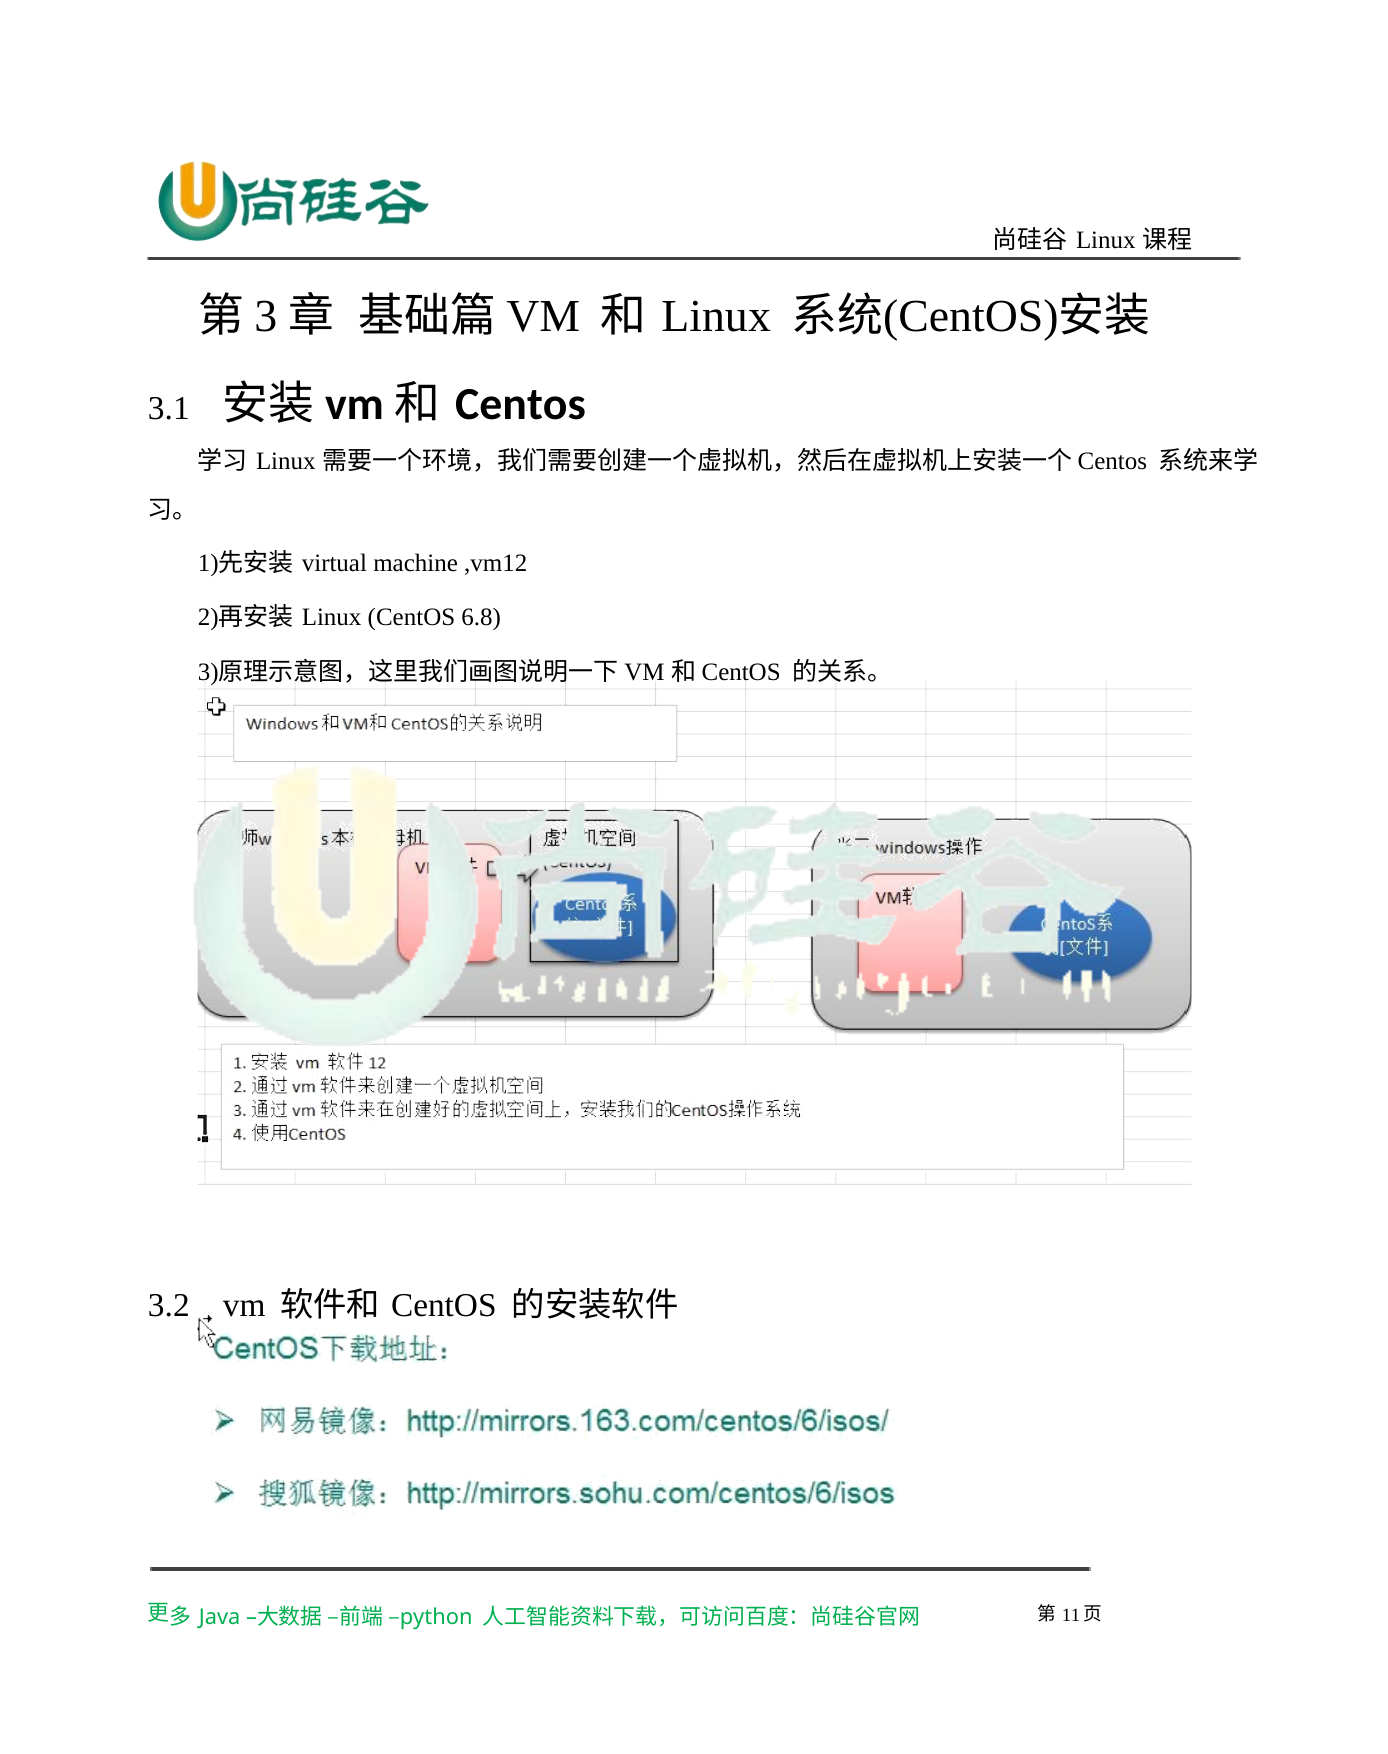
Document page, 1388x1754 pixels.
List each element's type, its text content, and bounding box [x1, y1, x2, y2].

picture [147, 681, 1239, 1185]
text 习。 [148, 493, 1335, 525]
picture [197, 1326, 942, 1524]
text 1)先安装virtual machine ,vm12 [198, 542, 1335, 578]
list vm软件和CentOS的安装软件 [148, 1278, 1335, 1326]
text 学习Linux 需要一个环境，我们需要创建一个虚拟机，然后在虚拟机上安装一个 Centos系统来学 [198, 445, 1335, 476]
text 第 3 章 基础篇 VM和Linux系统(CentOS)安装 [198, 285, 1335, 342]
text 尚硅谷Linux 课程 [993, 224, 1335, 255]
text 2)再安装Linux (CentOS 6.8) [198, 597, 1335, 633]
text 更多Java –大数据 –前端 –python人工智能资料下载，可访问百度：尚硅谷官网 第11页 [148, 1594, 1335, 1632]
picture [147, 153, 436, 249]
text 3)原理示意图，这里我们画图说明一下 VM 和 CentOS的关系。 [198, 651, 1335, 688]
picture [150, 1567, 1092, 1571]
list 安装 vm 和Centos [148, 366, 1335, 433]
